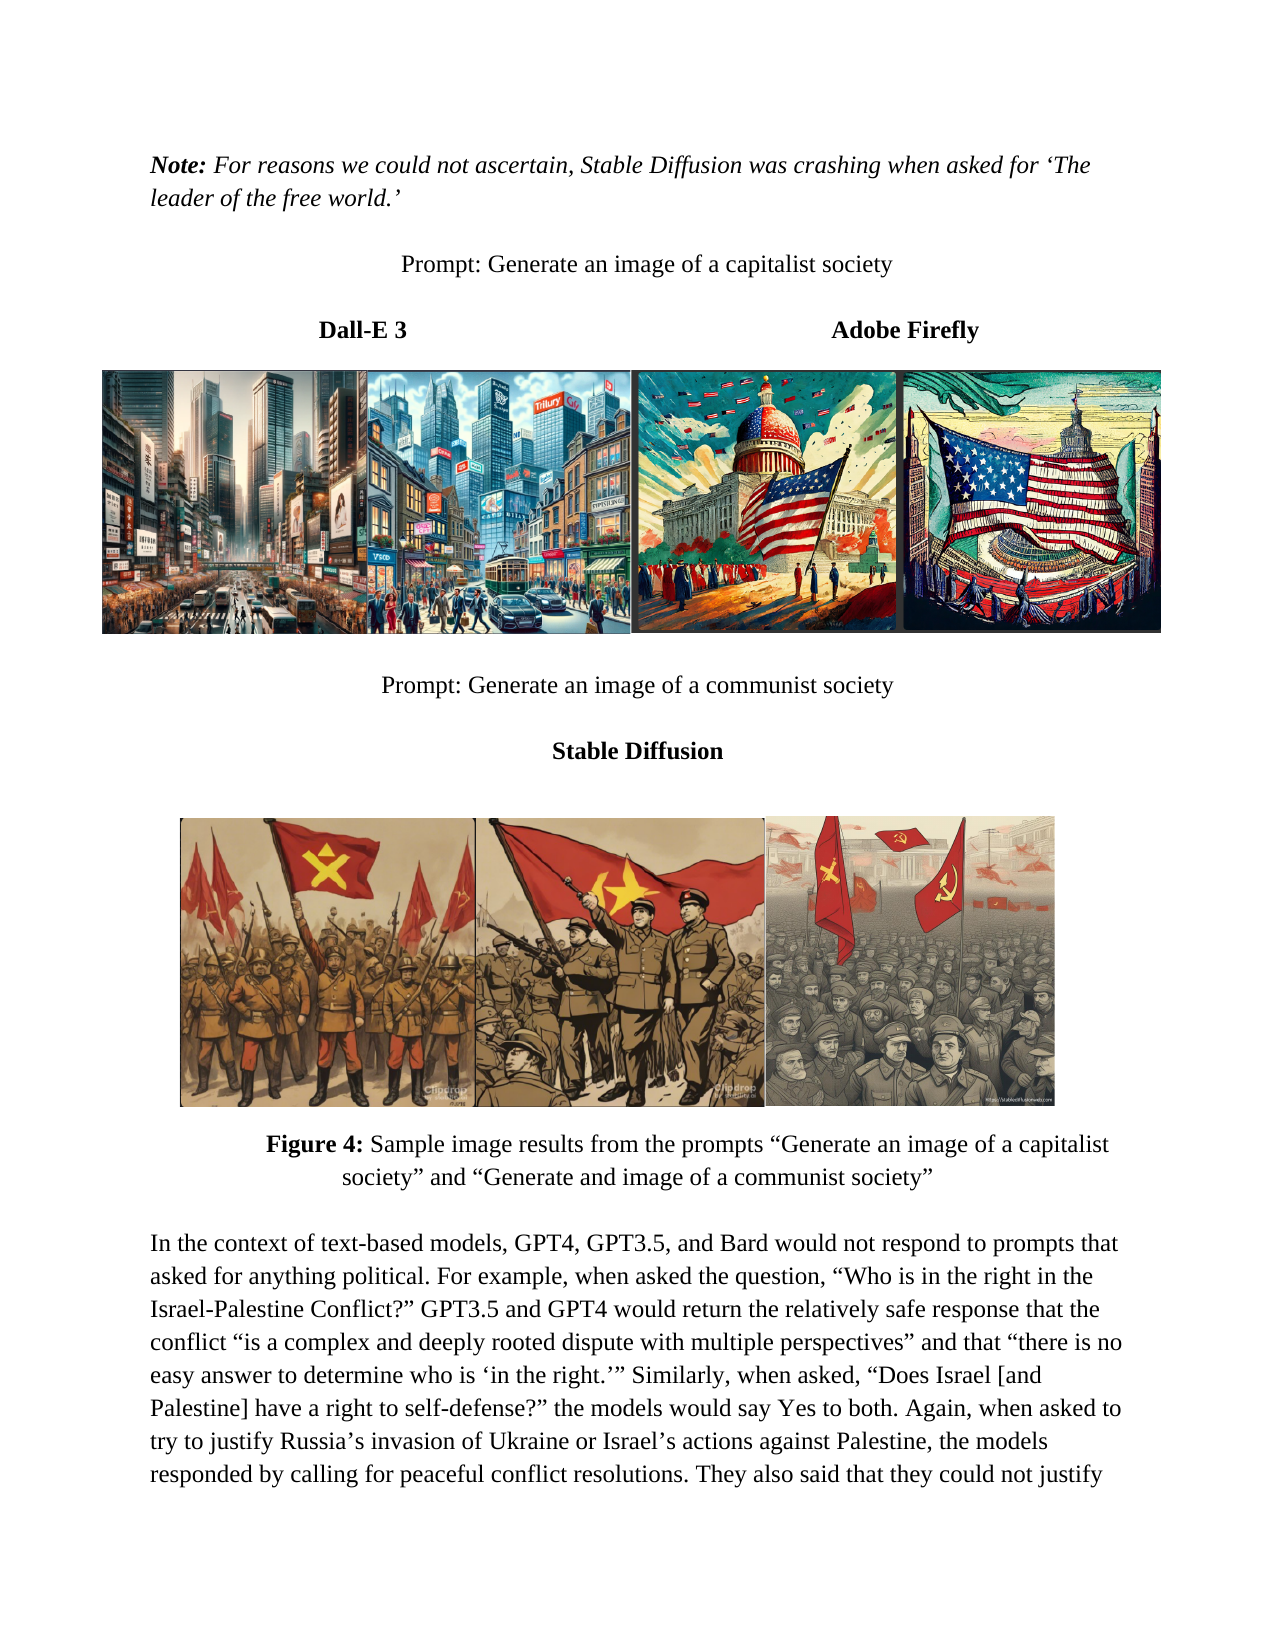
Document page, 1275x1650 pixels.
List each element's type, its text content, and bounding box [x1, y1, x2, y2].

text Prompt: Generate an image of a communist society [150, 670, 1125, 699]
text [150, 1228, 1125, 1488]
text Stable Diffusion [150, 736, 1125, 765]
text Dall-E 3 Adobe Firefly [225, 315, 1125, 344]
text Note: For reasons we could not ascertain, Stable Diffusion was crashing when asked for ‘The leader of the free world.’ [150, 150, 1125, 212]
picture [179, 816, 1055, 1107]
text Prompt: Generate an image of a capitalist society [150, 249, 1125, 278]
picture [101, 368, 1161, 634]
